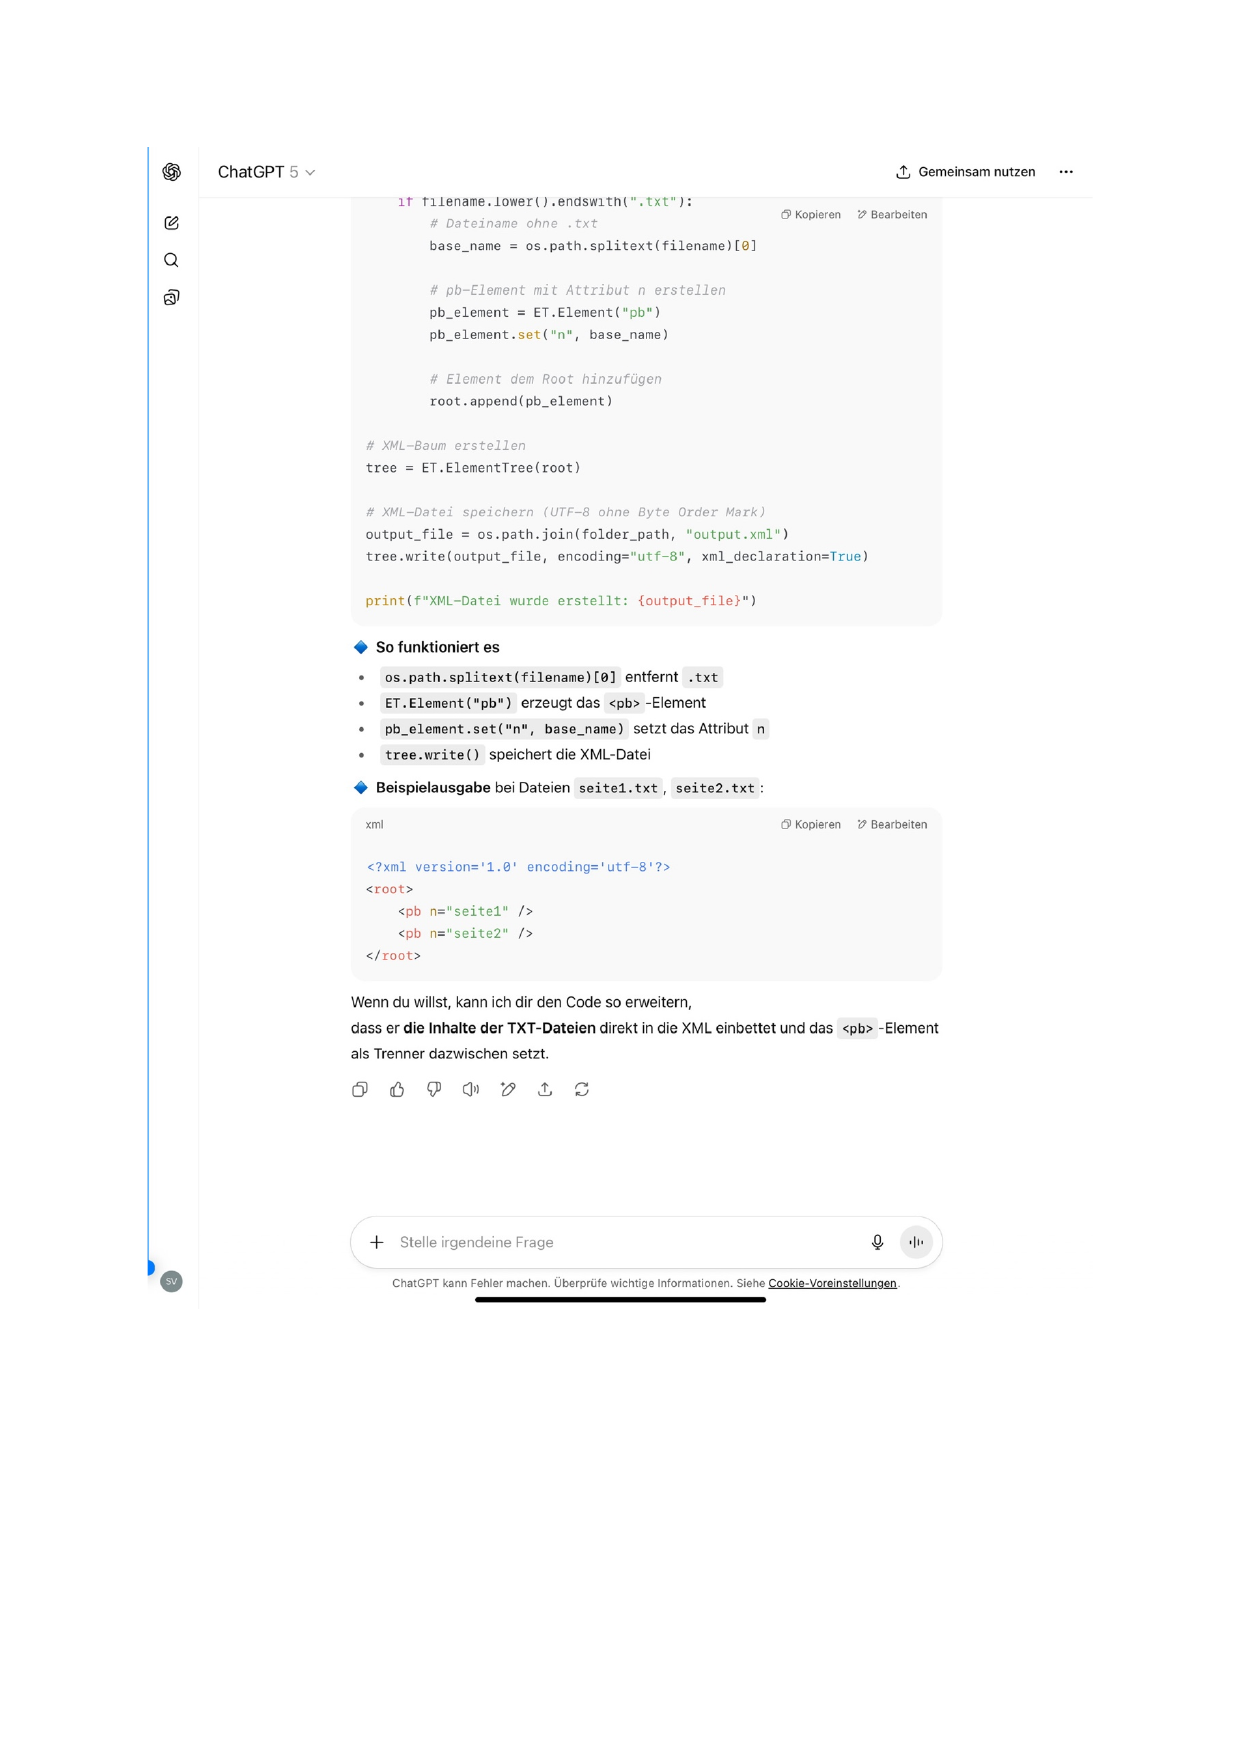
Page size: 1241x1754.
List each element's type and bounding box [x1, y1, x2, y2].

picture [147, 147, 1093, 1309]
